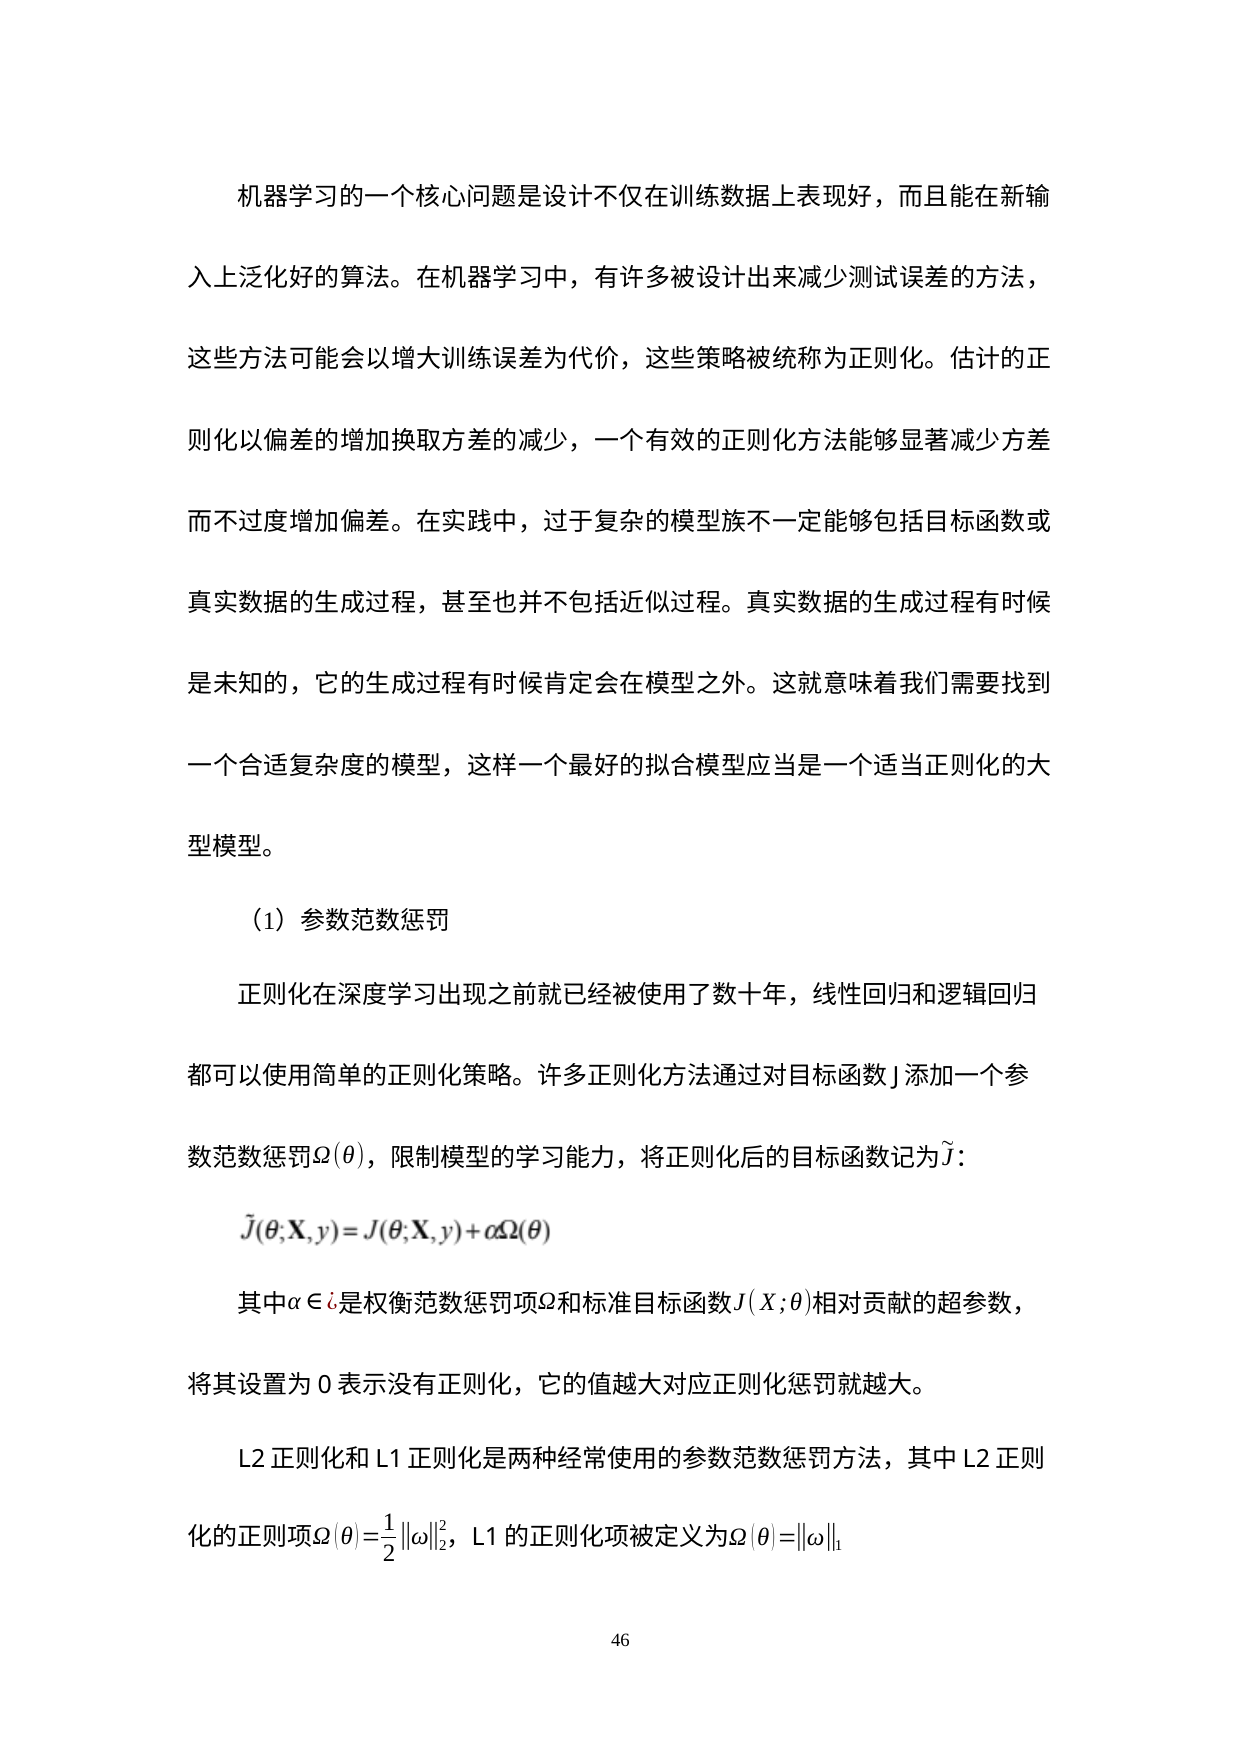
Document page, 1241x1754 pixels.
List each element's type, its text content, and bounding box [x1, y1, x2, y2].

text （1）参数范数惩罚 [187, 886, 1053, 951]
text 正则化在深度学习出现之前就已经被使用了数十年，线性回归和逻辑回归都可以使用简单的正则化策略。许多正则化方法通过对目标函数J添加一个参数范数惩罚，限制模型的学习能力，将正则化后的目标函数记为： [187, 960, 1053, 1188]
text 其中是权衡范数惩罚项和标准目标函数相对贡献的超参数，将其设置为0表示没有正则化，它的值越大对应正则化惩罚就越大。 [187, 1269, 1053, 1415]
text 机器学习的一个核心问题是设计不仅在训练数据上表现好，而且能在新输入上泛化好的算法。在机器学习中，有许多被设计出来减少测试误差的方法，这些方法可能会以增大训练误差为代价，这些策略被统称为正则化。估计的正则化以偏差的增加换取方差的减少，一个有效的正则化方法能够显著减少方差而不过度增加偏差。在实践中，过于复杂的模型族不一定能够包括目标函数或真实数据的生成过程，甚至也并不包括近似过程。真实数据的生成过程有时候是未知的，它的生成过程有时候肯定会在模型之外。这就意味着我们需要找到一个合适复杂度的模型，这样一个最好的拟合模型应当是一个适当正则化的大型模型。 [187, 162, 1053, 877]
text L2正则化和L1正则化是两种经常使用的参数范数惩罚方法，其中L2正则化的正则项，L1的正则化项被定义为 [187, 1424, 1053, 1570]
